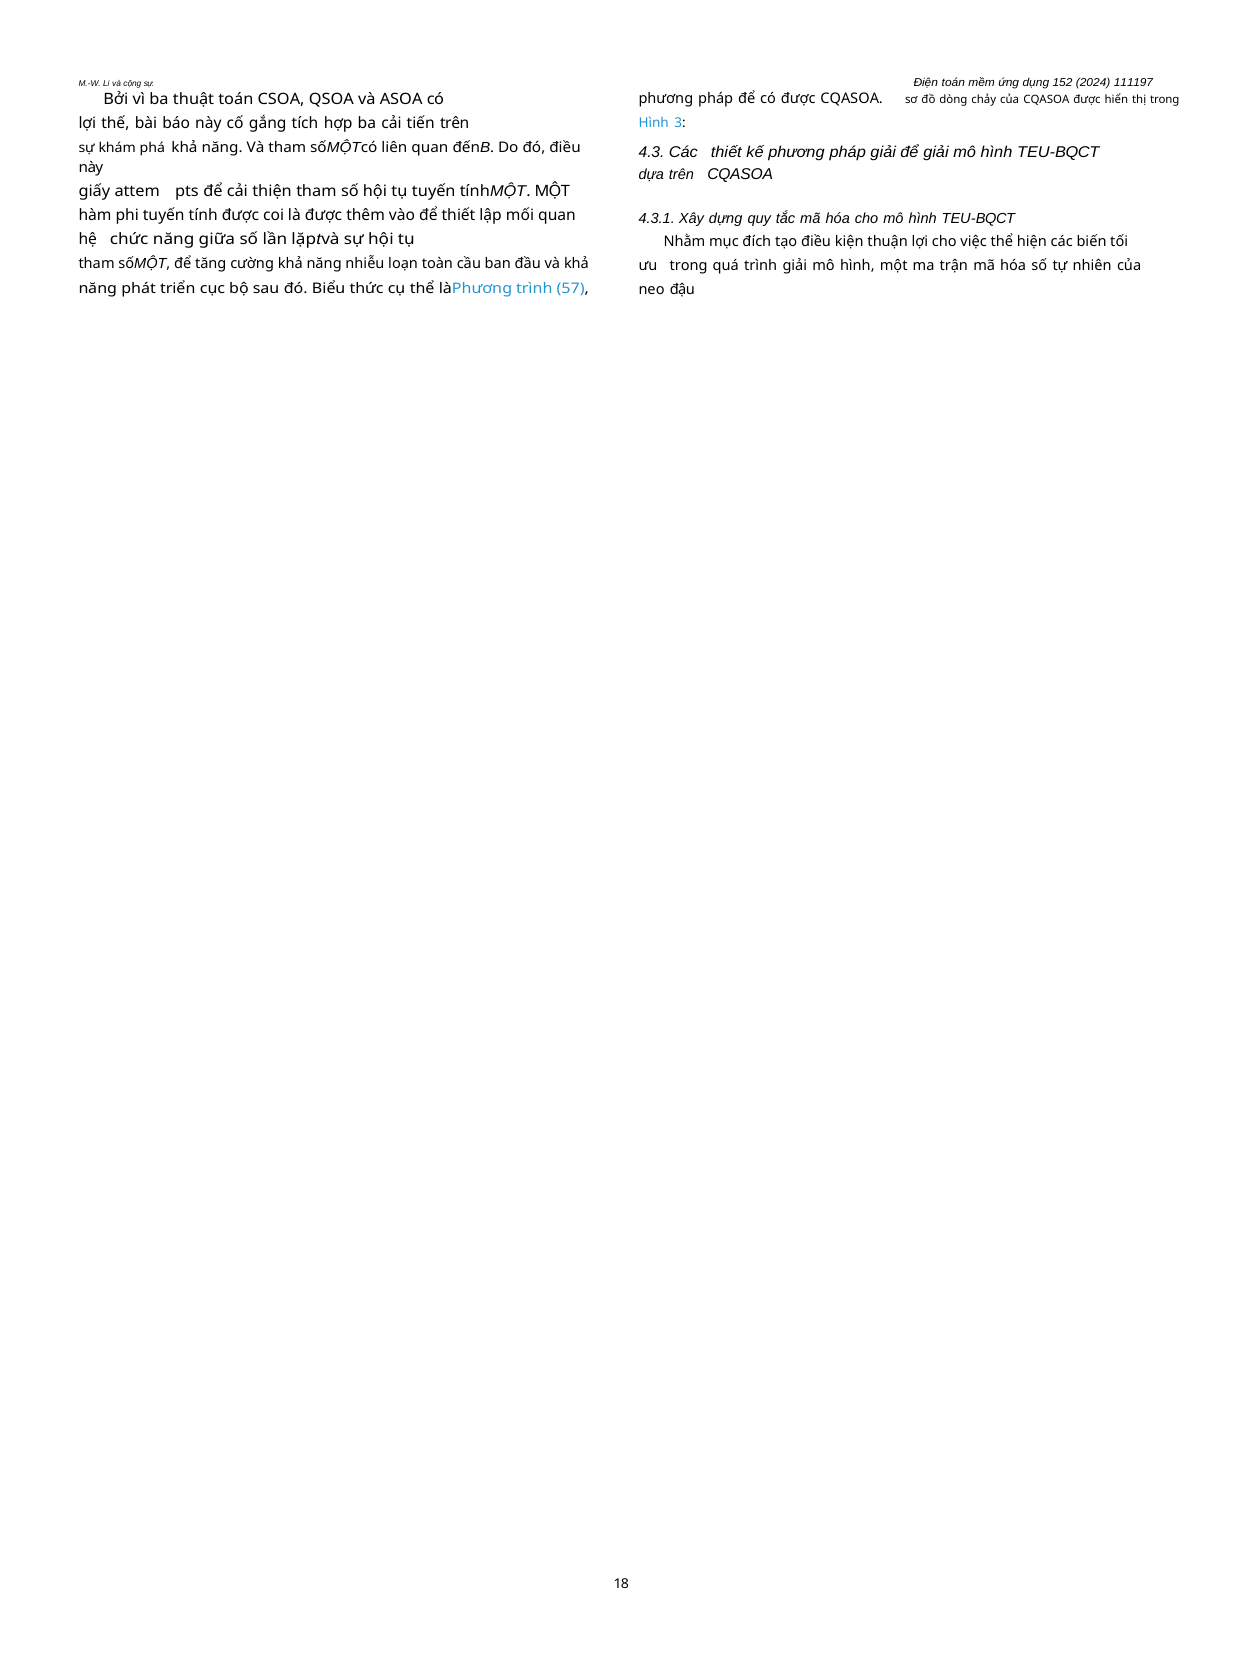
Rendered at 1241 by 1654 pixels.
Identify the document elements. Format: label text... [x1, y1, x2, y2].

text Nhằm mục đích tạo điều kiện thuận lợi cho việc thể hiện các biến tối ưu trong quá trình giải mô hình, một ma trận mã hóa số tự nhiên của neo đậu [638, 230, 1148, 299]
text Hình 3: [638, 113, 1181, 131]
text sự khám phá khả năng. Và tham sốMỘTcó liên quan đếnB. Do đó, điều này [78, 137, 598, 176]
text dựa trên CQASOA [638, 165, 1181, 183]
list Xây dựng quy tắc mã hóa cho mô hình TEU-BQCT [638, 209, 1181, 226]
text phương pháp để có được CQASOA. sơ đồ dòng chảy của CQASOA được hiển thị trong [638, 87, 1181, 107]
text giấy attem pts để cải thiện tham số hội tụ tuyến tínhMỘT. MỘT [78, 179, 598, 201]
text tham sốMỘT, để tăng cường khả năng nhiễu loạn toàn cầu ban đầu và khả năng phát triển cục bộ sau đó. Biểu thức cụ thể làPhương trình (57), [78, 253, 598, 297]
list Các thiết kế phương pháp giải để giải mô hình TEU-BQCT [638, 143, 1181, 161]
text Bởi vì ba thuật toán CSOA, QSOA và ASOA có [103, 87, 626, 109]
text lợi thế, bài báo này cố gắng tích hợp ba cải tiến trên [78, 112, 626, 133]
text hàm phi tuyến tính được coi là được thêm vào để thiết lập mối quan hệ chức năng giữa số lần lặptvà sự hội tụ [78, 203, 598, 249]
